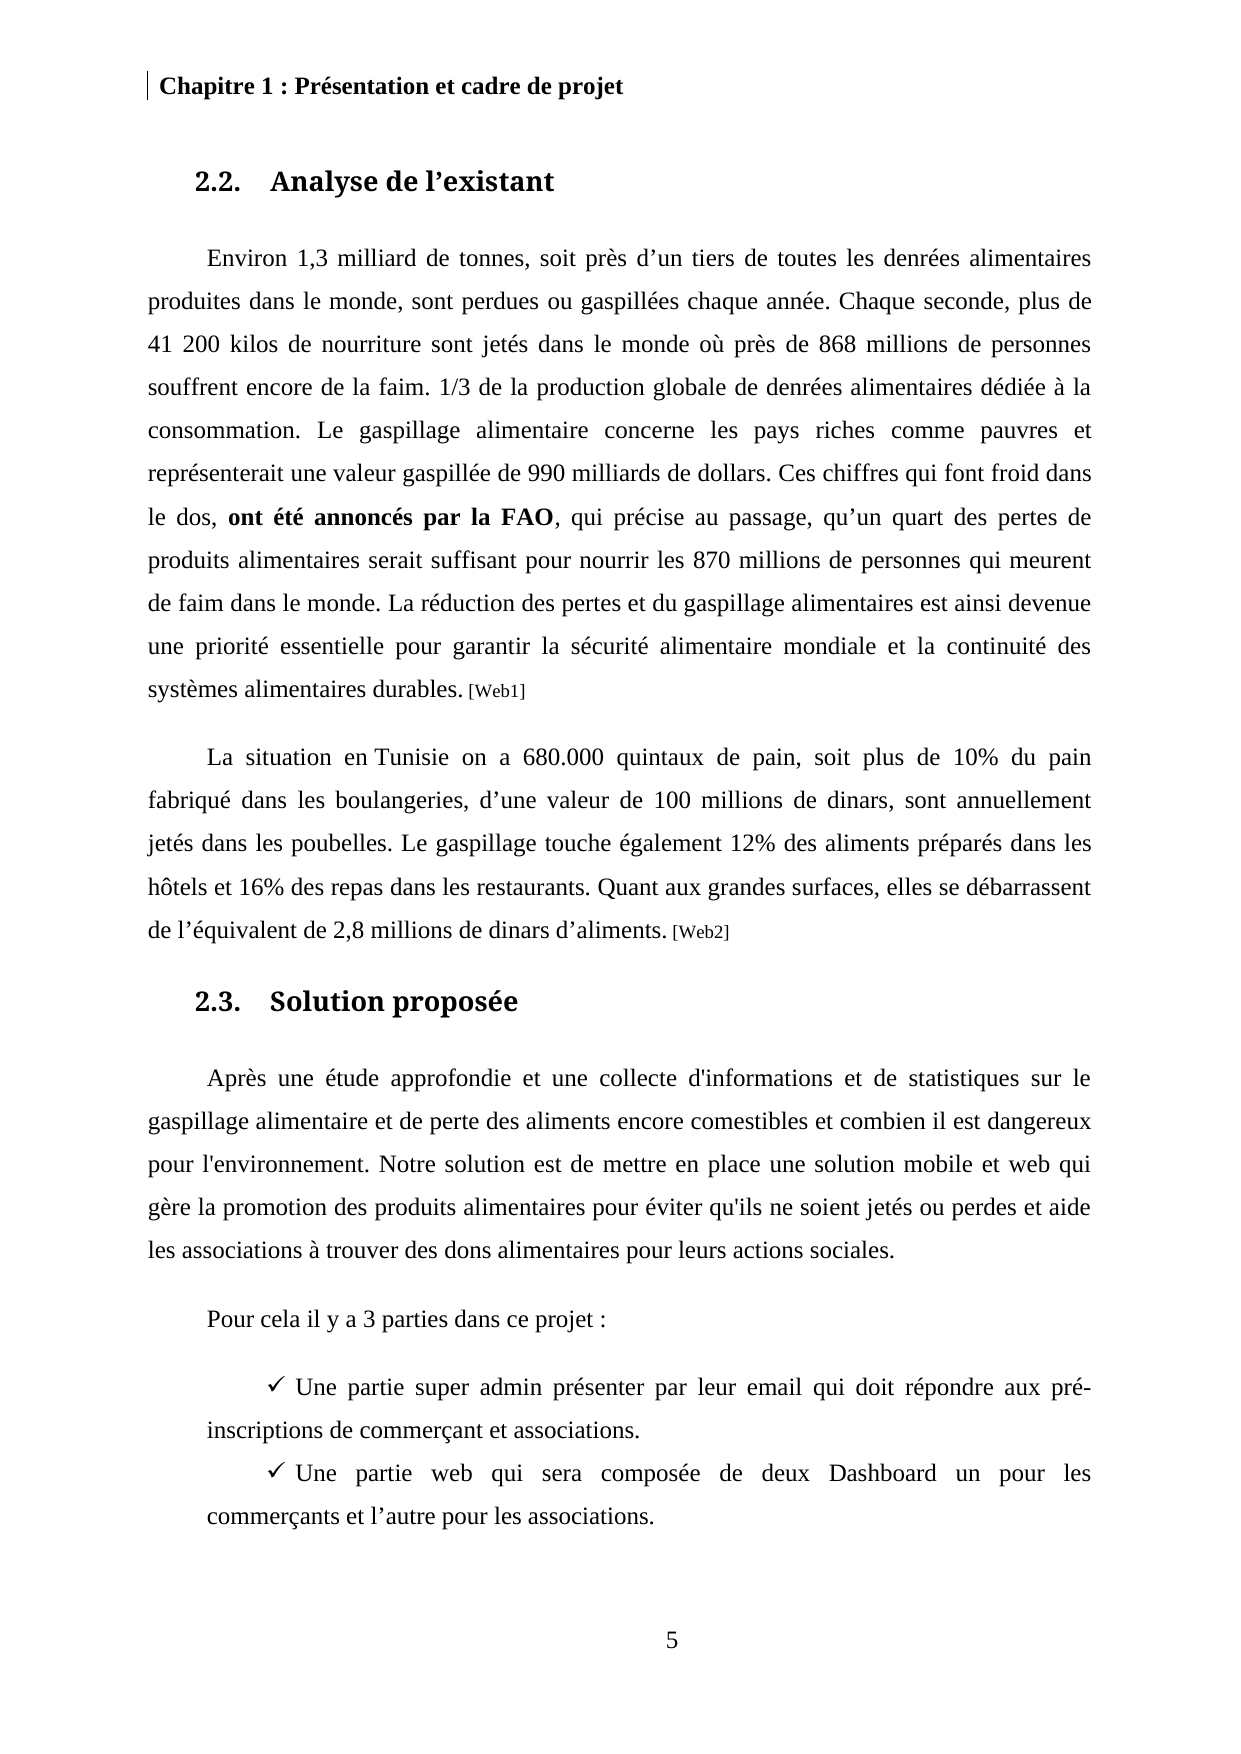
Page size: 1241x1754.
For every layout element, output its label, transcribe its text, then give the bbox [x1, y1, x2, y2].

text La situation en Tunisie on a 680.000 quintaux de pain, soit plus de 10% du pain fabriqué dans les boulangeries, d’une valeur de 100 millions de dinars, sont annuellement jetés dans les poubelles. Le gaspillage touche également 12% des aliments préparés dans les hôtels et 16% des repas dans les restaurants. Quant aux grandes surfaces, elles se débarrassent de l’équivalent de 2,8 millions de dinars d’aliments. [Web2] [148, 742, 1093, 943]
text Pour cela il y a 3 parties dans ce projet : [148, 1304, 1093, 1332]
text Environ 1,3 milliard de tonnes, soit près d’un tiers de toutes les denrées alimentaires produites dans le monde, sont perdues ou gaspillées chaque année. Chaque seconde, plus de 41 200 kilos de nourriture sont jetés dans le monde où près de 868 millions de personnes souffrent encore de la faim. 1/3 de la production globale de denrées alimentaires dédiée à la consommation. Le gaspillage alimentaire concerne les pays riches comme pauvres et représenterait une valeur gaspillée de 990 milliards de dollars. Ces chiffres qui font froid dans le dos, ont été annoncés par la FAO, qui précise au passage, qu’un quart des pertes de produits alimentaires serait suffisant pour nourrir les 870 millions de personnes qui meurent de faim dans le monde. La réduction des pertes et du gaspillage alimentaires est ainsi devenue une priorité essentielle pour garantir la sécurité alimentaire mondiale et la continuité des systèmes alimentaires durables. [Web1] [148, 243, 1093, 703]
list Une partie web qui sera composée de deux Dashboard un pour les commerçants et l’autre pour les associations. [207, 1458, 1093, 1530]
subtitle Solution proposée [195, 983, 1093, 1020]
subtitle Analyse de l’existant [195, 162, 1093, 199]
list Une partie super admin présenter par leur email qui doit répondre aux pré-inscriptions de commerçant et associations. [207, 1372, 1093, 1444]
text Après une étude approfondie et une collecte d'informations et de statistiques sur le gaspillage alimentaire et de perte des aliments encore comestibles et combien il est dangereux pour l'environnement. Notre solution est de mettre en place une solution mobile et web qui gère la promotion des produits alimentaires pour éviter qu'ils ne soient jetés ou perdes et aide les associations à trouver des dons alimentaires pour leurs actions sociales. [148, 1063, 1093, 1264]
